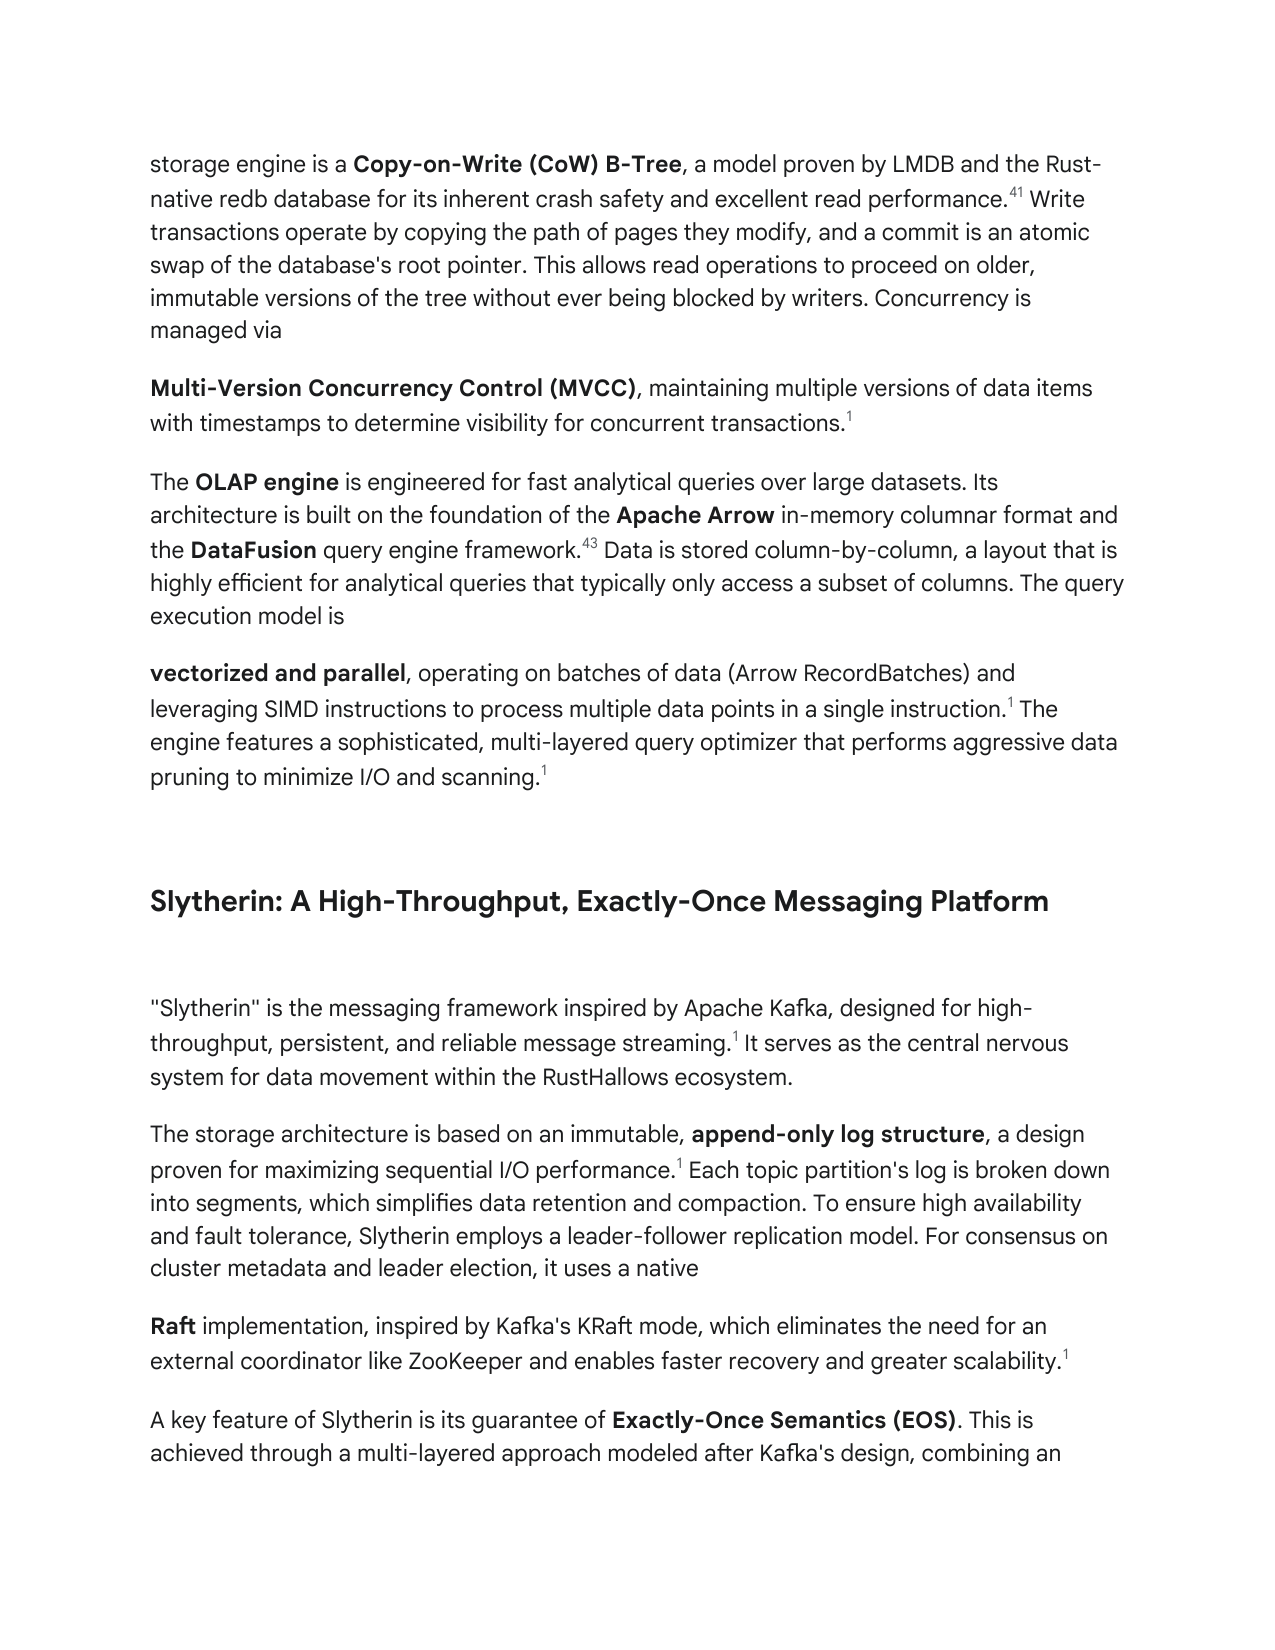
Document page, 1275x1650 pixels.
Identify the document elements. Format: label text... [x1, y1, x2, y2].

text Raft implementation, inspired by Kafka's KRaft mode, which eliminates the need for an external coordinator like ZooKeeper and enables faster recovery and greater scalability.1 [150, 1312, 1125, 1377]
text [150, 1406, 1125, 1468]
text The OLAP engine is engineered for fast analytical queries over large datasets. Its architecture is built on the foundation of the Apache Arrow in-memory columnar format and the DataFusion query engine framework.43 Data is stored column-by-column, a layout that is highly efficient for analytical queries that typically only access a subset of columns. The query execution model is [150, 468, 1125, 631]
text Multi-Version Concurrency Control (MVCC), maintaining multiple versions of data items with timestamps to determine visibility for concurrent transactions.1 [150, 374, 1125, 439]
text "Slytherin" is the messaging framework inspired by Apache Kafka, designed for high-throughput, persistent, and reliable message streaming.1 It serves as the central nervous system for data movement within the RustHallows ecosystem. [150, 994, 1125, 1092]
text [150, 150, 1125, 345]
text The storage architecture is based on an immutable, append-only log structure, a design proven for maximizing sequential I/O performance.1 Each topic partition's log is broken down into segments, which simplifies data retention and compaction. To ensure high availability and fault tolerance, Slytherin employs a leader-follower replication model. For consensus on cluster metadata and leader election, it uses a native [150, 1121, 1125, 1283]
subtitle Slytherin: A High-Throughput, Exactly-Once Messaging Platform [150, 883, 1125, 919]
text vectorized and parallel, operating on batches of data (Arrow RecordBatches) and leveraging SIMD instructions to process multiple data points in a single instruction.1 The engine features a sophisticated, multi-layered query optimizer that performs aggressive data pruning to minimize I/O and scanning.1 [150, 660, 1125, 793]
